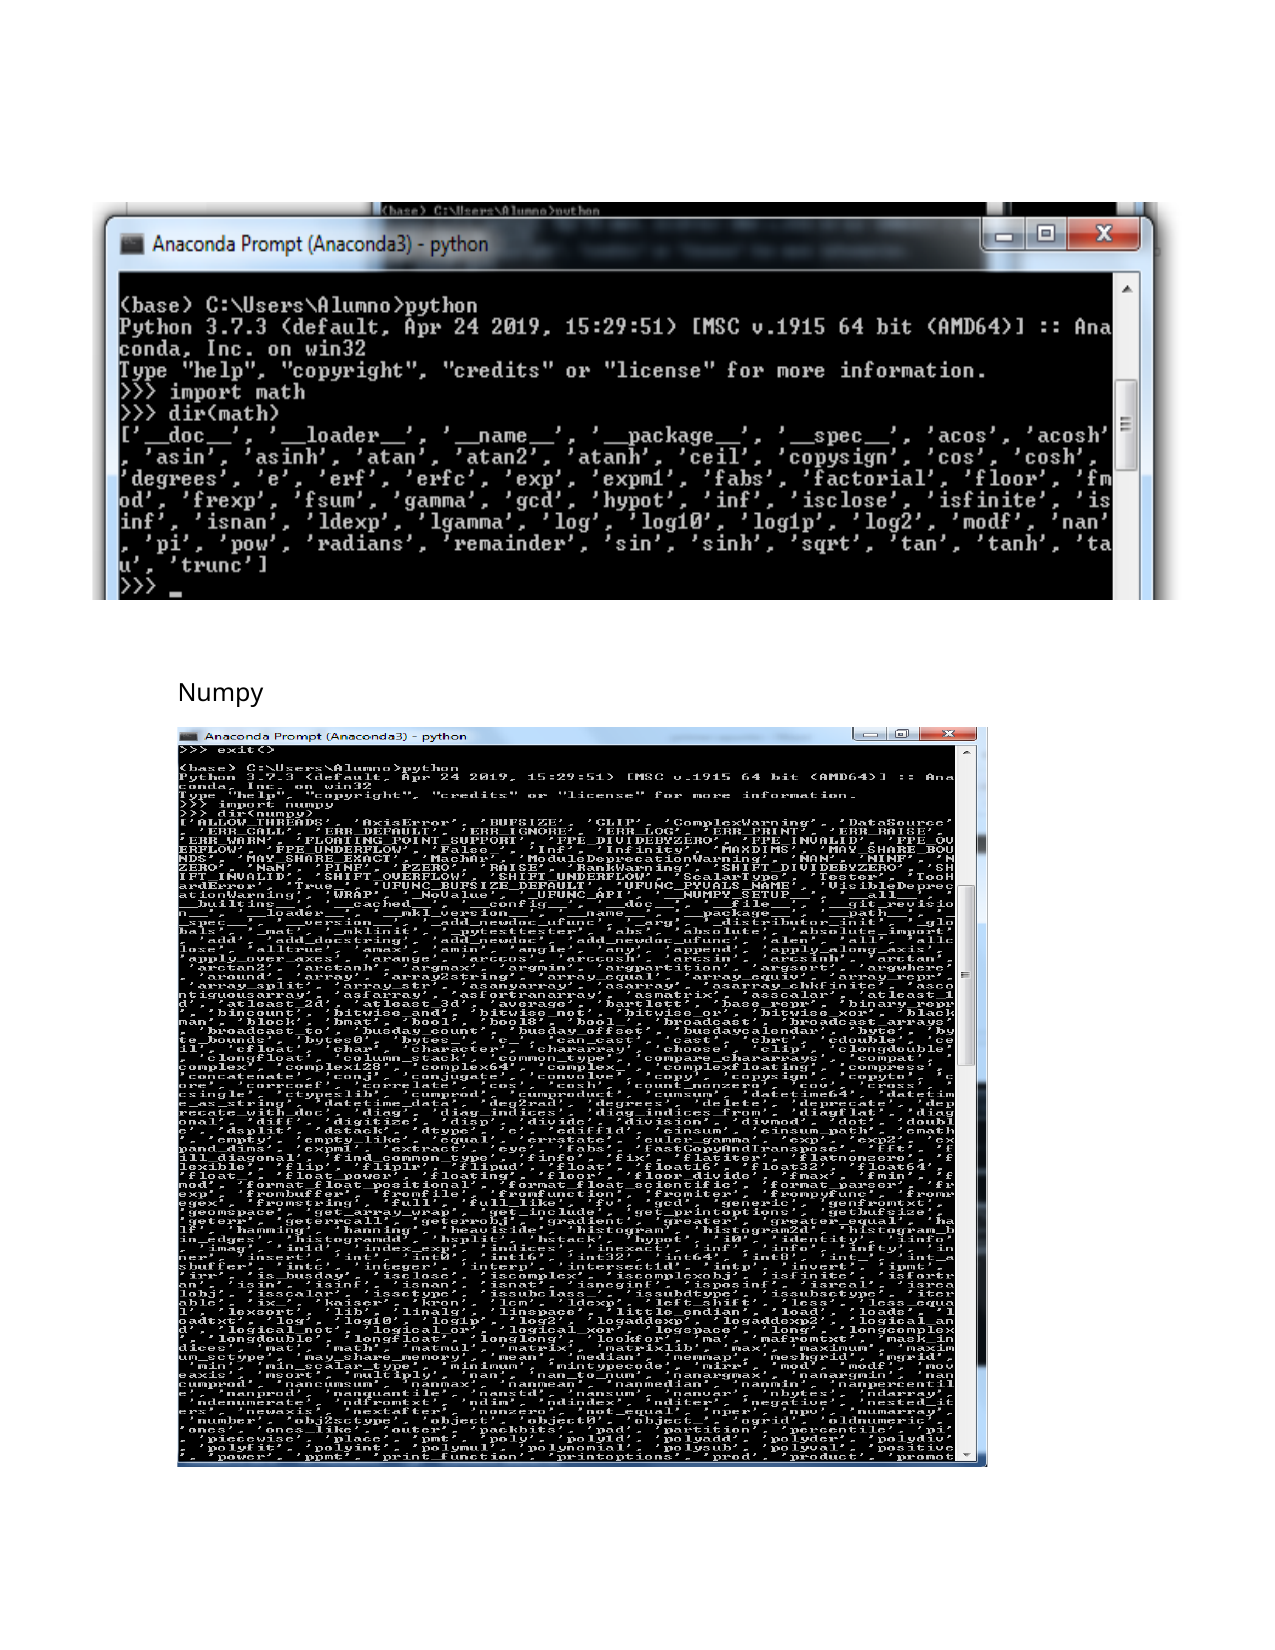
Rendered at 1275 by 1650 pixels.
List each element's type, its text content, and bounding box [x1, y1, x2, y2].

picture [92, 202, 1183, 600]
picture [177, 727, 988, 1467]
text Numpy [177, 674, 1098, 708]
